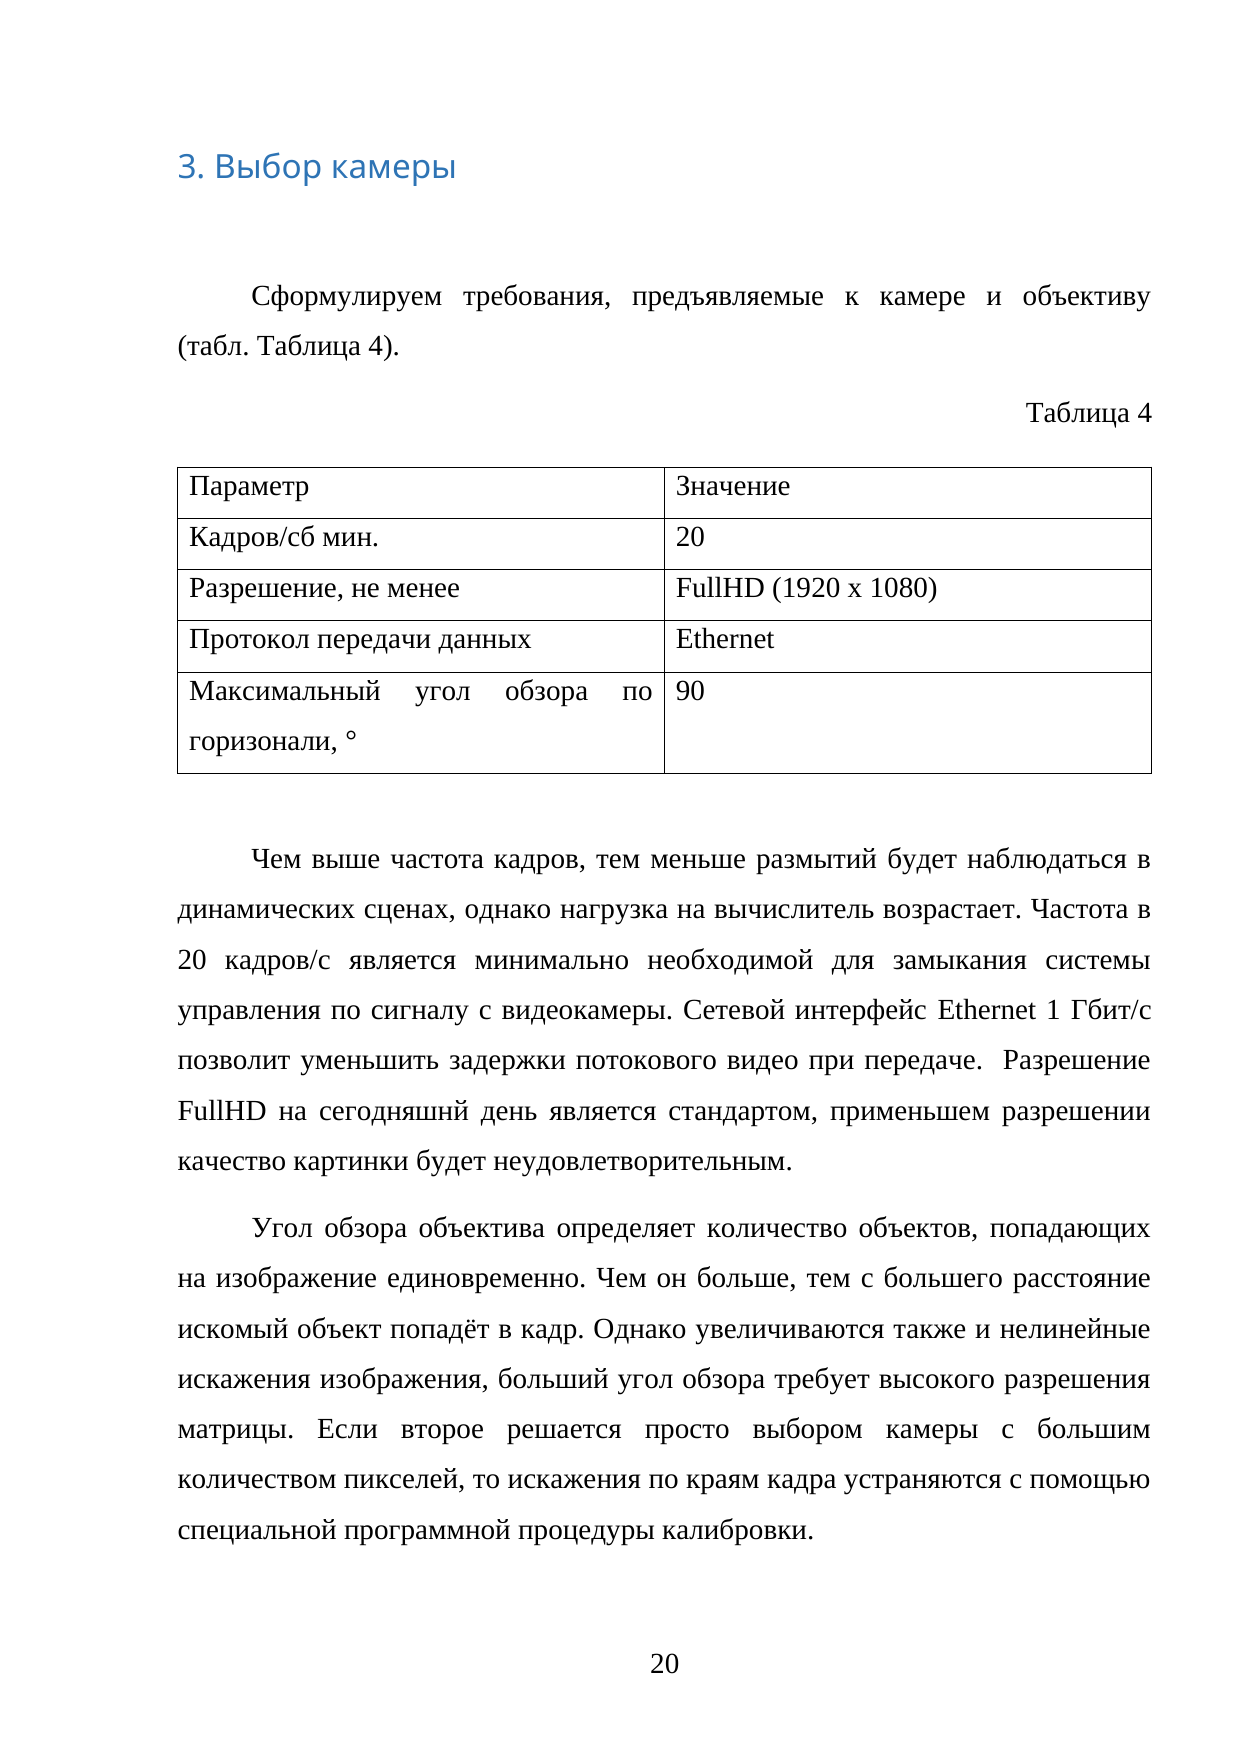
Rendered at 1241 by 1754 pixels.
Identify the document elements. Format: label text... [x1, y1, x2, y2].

text Таблица 4 [177, 396, 1152, 429]
table_header Значение [665, 468, 1151, 518]
table_cell FullHD (1920 x 1080) [665, 570, 1151, 620]
table_cell Ethernet [665, 621, 1151, 672]
table_cell Разрешение, не менее [178, 570, 664, 620]
table_header Параметр [178, 468, 664, 518]
table_cell Кадров/сб мин. [178, 519, 664, 569]
subtitle 3. Выбор камеры [177, 143, 1152, 188]
table_cell 90 [665, 673, 1151, 773]
table_cell Протокол передачи данных [178, 621, 664, 672]
table_cell Максимальный угол обзора по горизонали, ° [178, 673, 664, 773]
text Чем выше частота кадров, тем меньше размытий будет наблюдаться в динамических сценах, однако нагрузка на вычислитель возрастает. Частота в 20 кадров/с является минимально необходимой для замыкания системы управления по сигналу с видеокамеры. Сетевой интерфейс Ethernet 1 Гбит/с позволит уменьшить задержки потокового видео при передаче. Разрешение FullHD на сегодняшнй день является стандартом, применьшем разрешении качество картинки будет неудовлетворительным. [177, 841, 1152, 1177]
table_cell 20 [665, 519, 1151, 569]
text Угол обзора объектива определяет количество объектов, попадающих на изображение единовременно. Чем он больше, тем с большего расстояние искомый объект попадёт в кадр. Однако увеличиваются также и нелинейные искажения изображения, больший угол обзора требует высокого разрешения матрицы. Если второе решается просто выбором камеры с большим количеством пикселей, то искажения по краям кадра устраняются с помощью специальной программной процедуры калибровки. [177, 1210, 1152, 1546]
text Сформулируем требования, предъявляемые к камере и объективу (табл. Таблица 4). [177, 278, 1152, 362]
